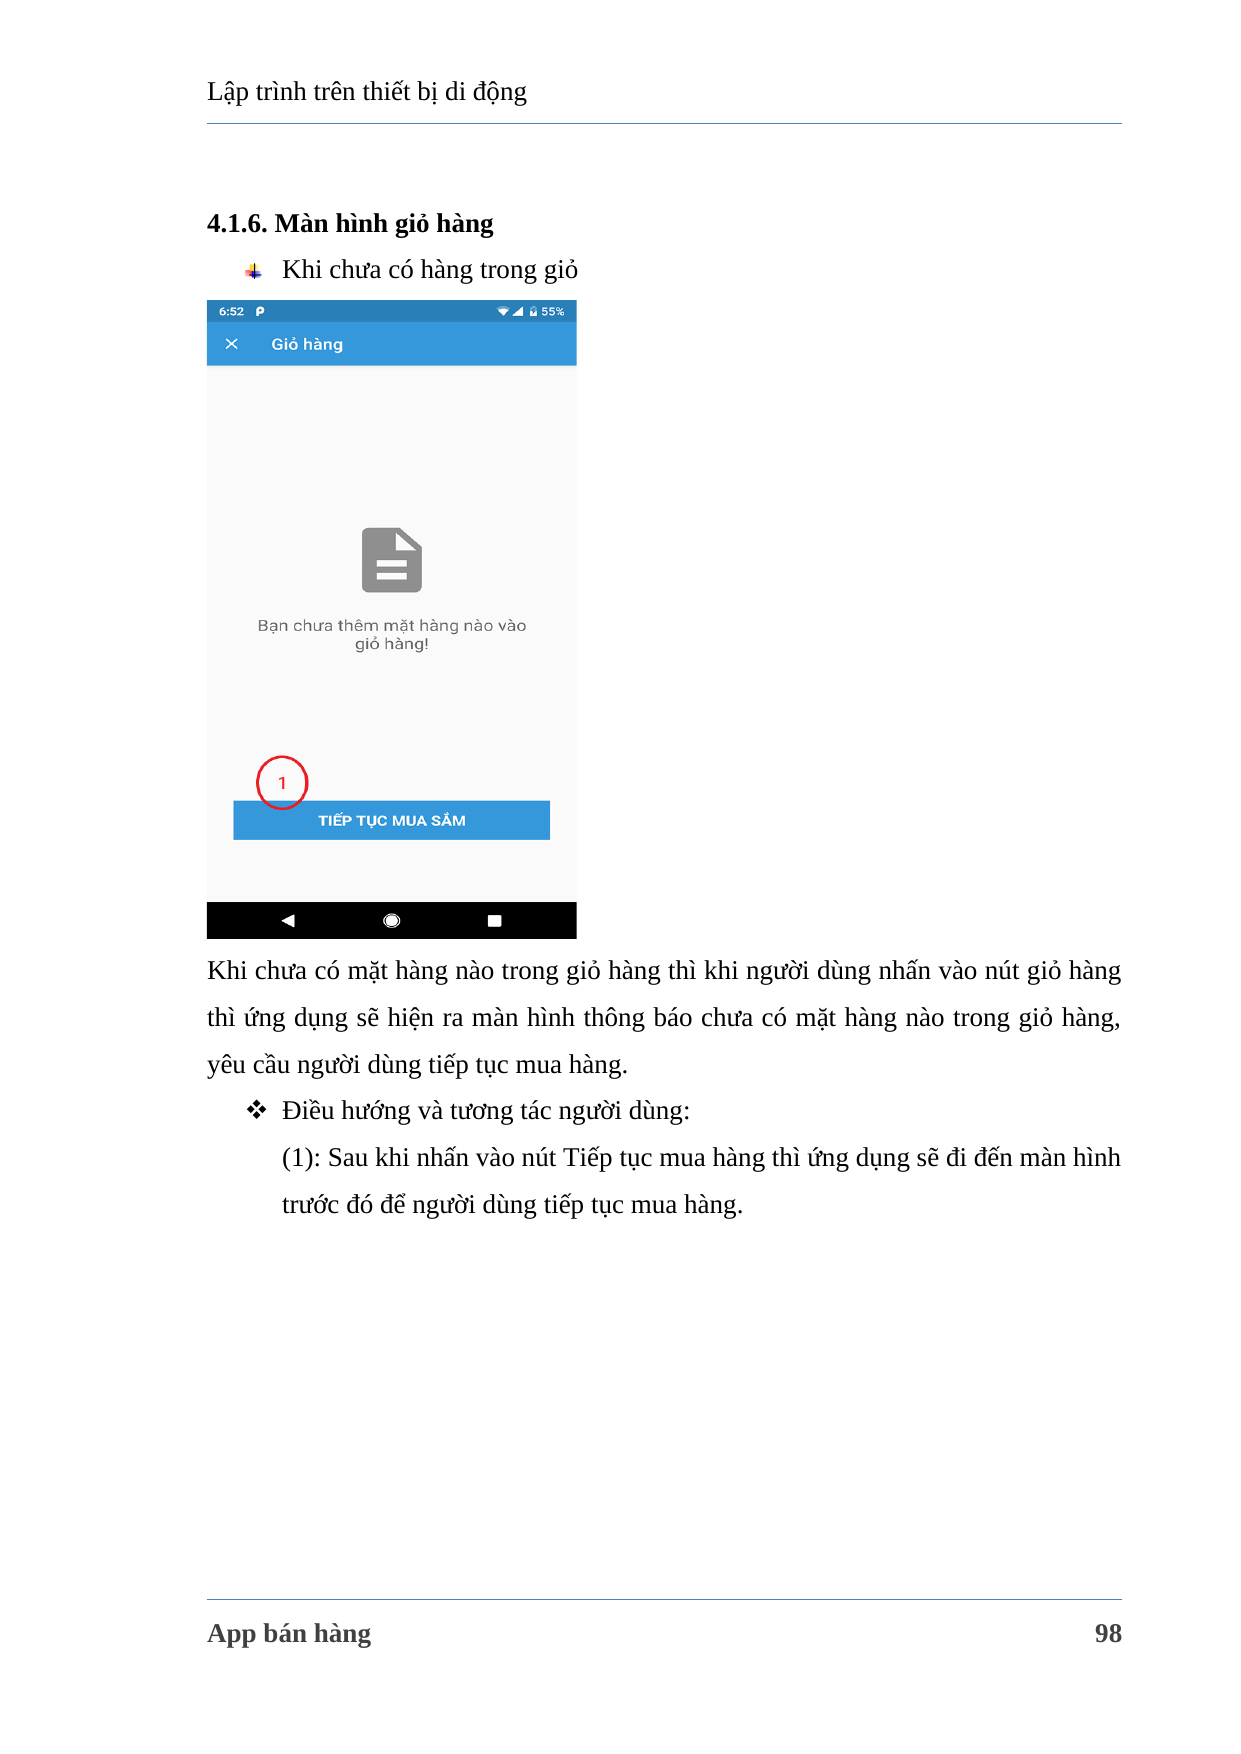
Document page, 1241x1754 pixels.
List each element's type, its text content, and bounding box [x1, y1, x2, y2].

subtitle 4.1.6. Màn hình giỏ hàng [207, 207, 1122, 238]
list Khi chưa có hàng trong giỏ [244, 253, 1122, 284]
list Điều hướng và tương tác người dùng: [244, 1094, 1122, 1126]
list (1): Sau khi nhấn vào nút Tiếp tục mua hàng thì ứng dụng sẽ đi đến màn hình trước đó để người dùng tiếp tục mua hàng. [282, 1141, 1122, 1219]
picture [245, 262, 262, 279]
picture [206, 300, 577, 939]
text Khi chưa có mặt hàng nào trong giỏ hàng thì khi người dùng nhấn vào nút giỏ hàng thì ứng dụng sẽ hiện ra màn hình thông báo chưa có mặt hàng nào trong giỏ hàng, yêu cầu người dùng tiếp tục mua hàng. [207, 954, 1122, 1079]
